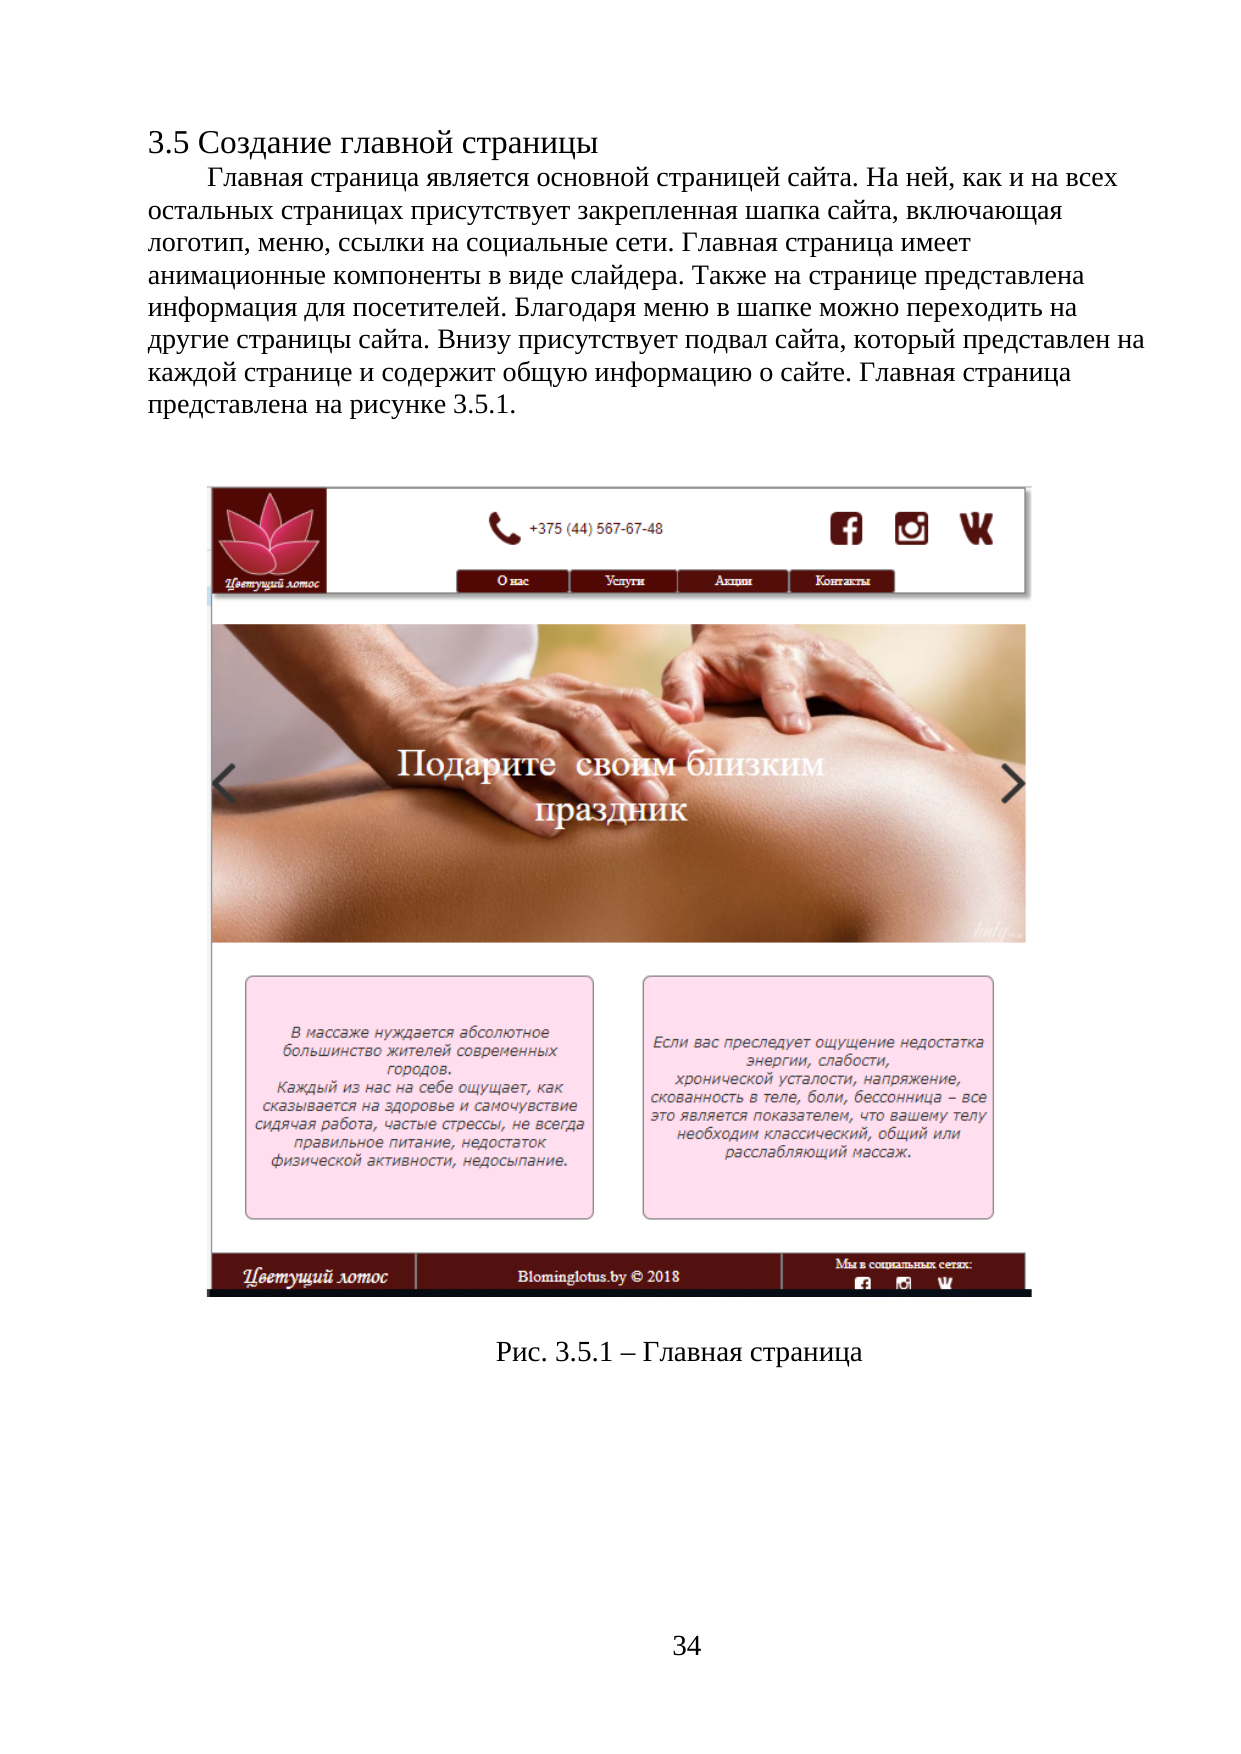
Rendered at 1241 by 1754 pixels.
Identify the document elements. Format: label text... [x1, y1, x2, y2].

text Главная страница является основной страницей сайта. На ней, как и на всех остальных страницах присутствует закрепленная шапка сайта, включающая логотип, меню, ссылки на социальные сети. Главная страница имеет анимационные компоненты в виде слайдера. Также на странице представлена информация для посетителей. Благодаря меню в шапке можно переходить на другие страницы сайта. Внизу присутствует подвал сайта, который представлен на каждой странице и содержит общую информацию о сайте. Главная страница представлена на рисунке 3.5.1. [148, 161, 1152, 420]
text Рис. 3.5.1 – Главная страница [148, 1334, 1152, 1368]
picture [206, 486, 1032, 1297]
text 3.5 Создание главной страницы [148, 122, 1152, 161]
